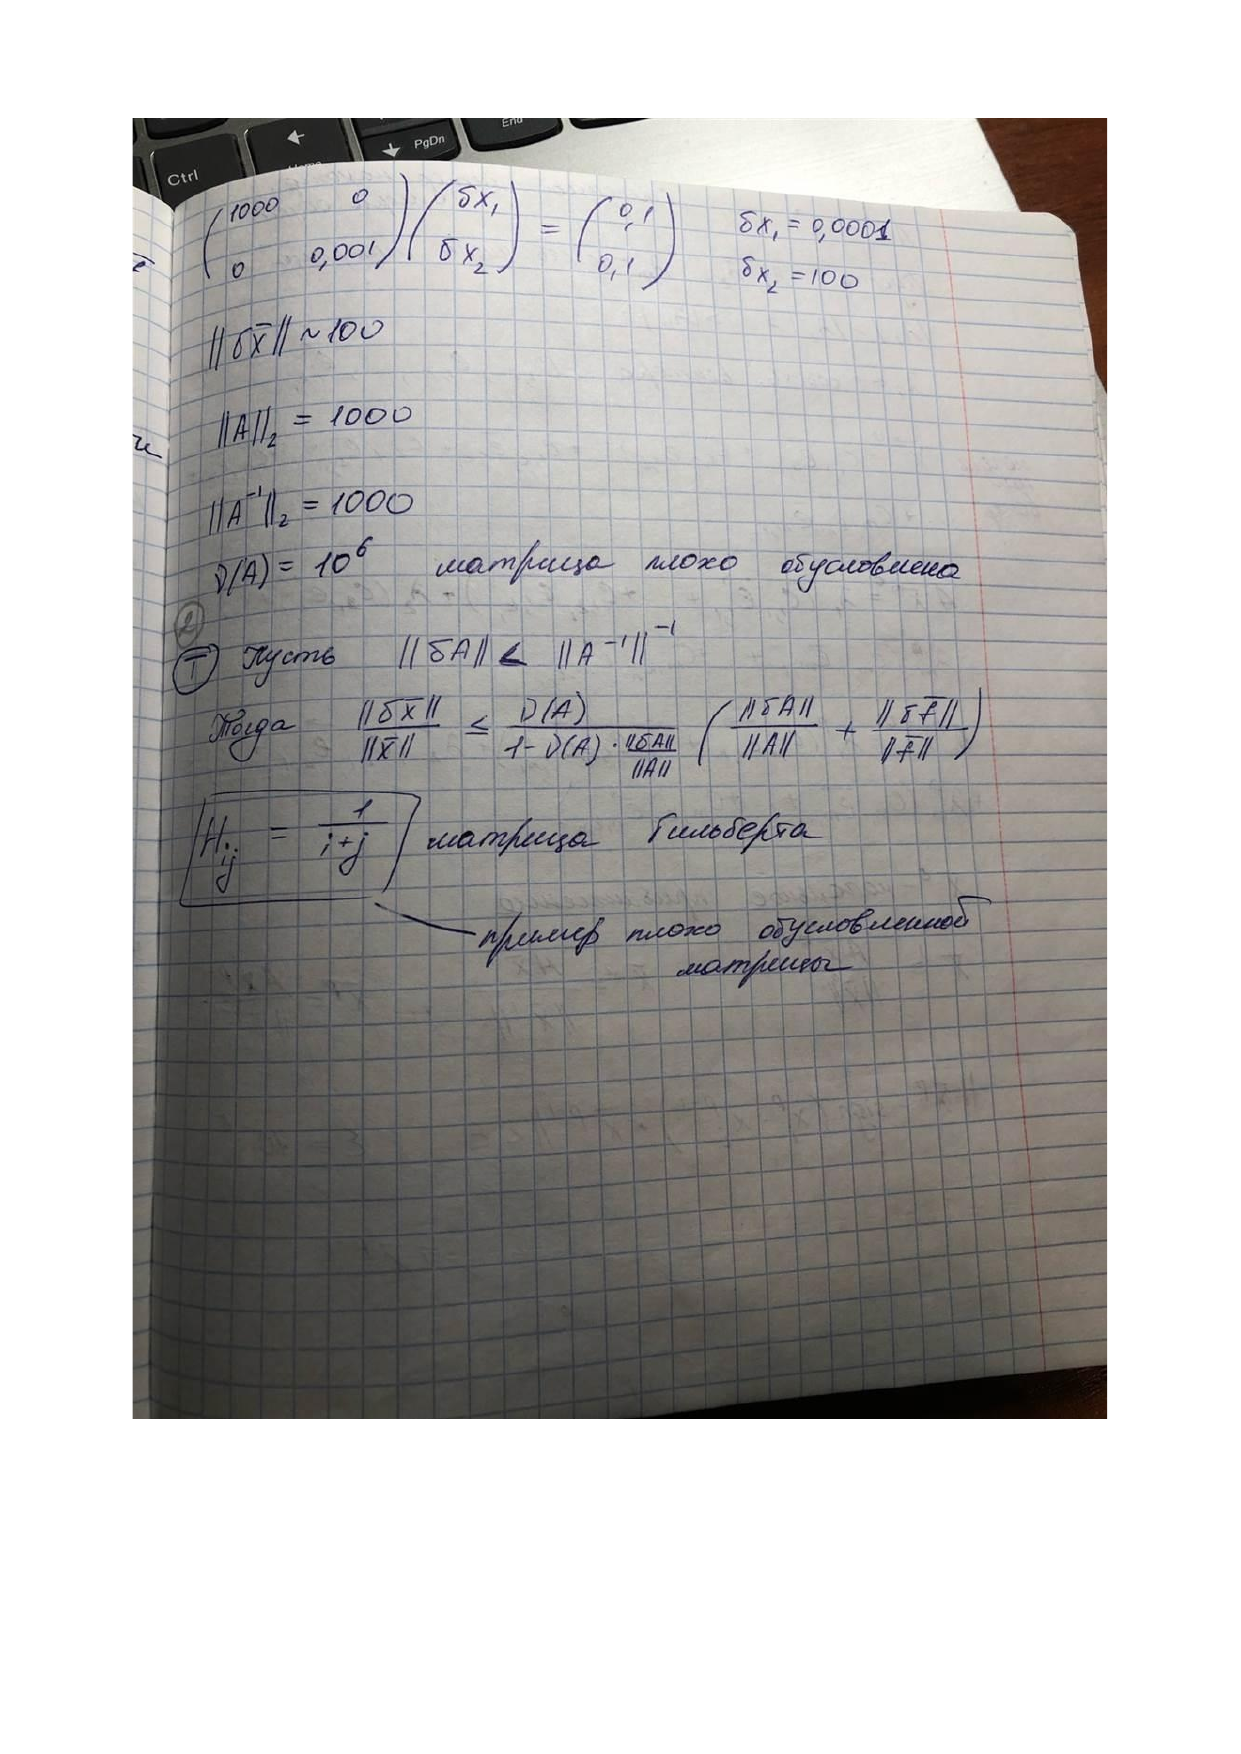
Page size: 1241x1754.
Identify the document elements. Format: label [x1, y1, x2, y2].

picture [132, 118, 1108, 1419]
